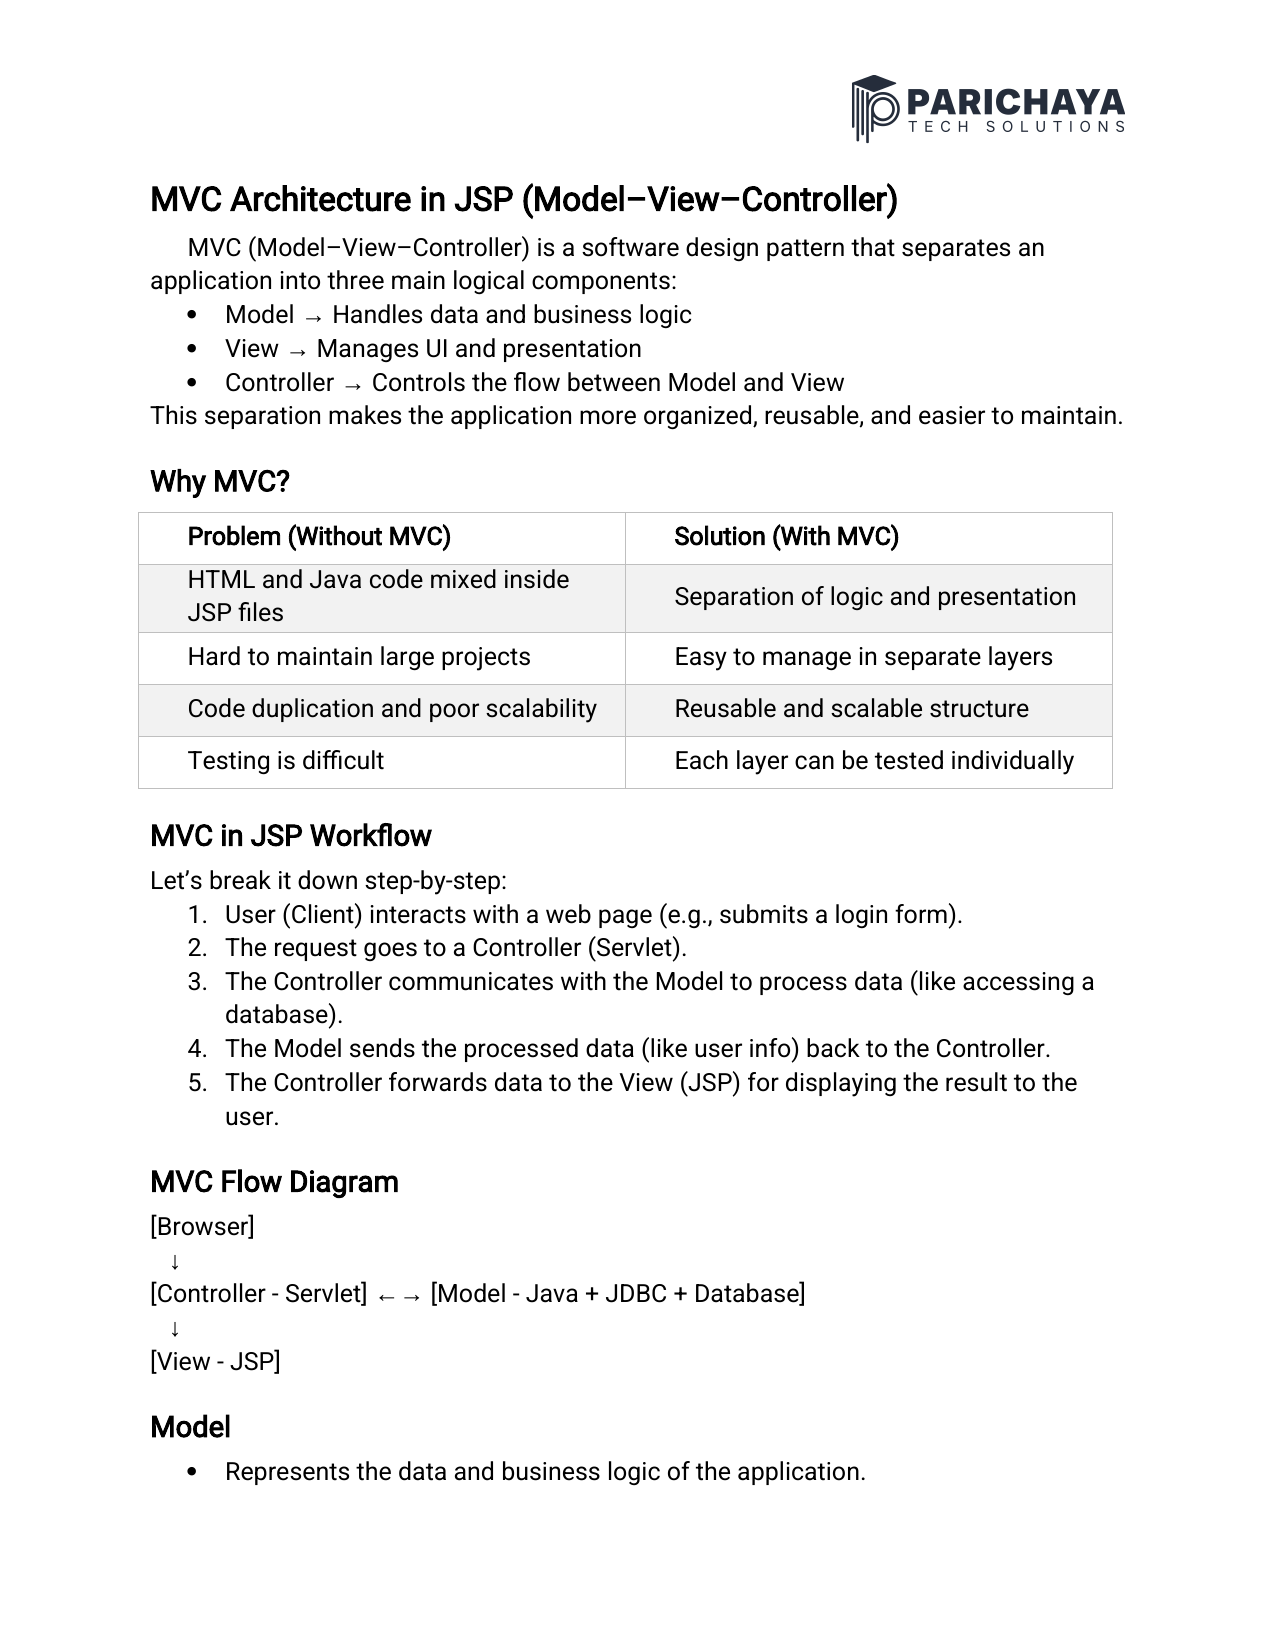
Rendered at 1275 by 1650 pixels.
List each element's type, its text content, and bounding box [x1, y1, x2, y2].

list The Model sends the processed data (like user info) back to the Controller. [187, 1034, 1125, 1064]
table_cell Reusable and scalable structure [626, 685, 1112, 736]
list Represents the data and business logic of the application. [187, 1457, 1125, 1487]
text [Browser] [150, 1212, 1125, 1241]
text Model [150, 1410, 1125, 1444]
text ↓ [150, 1313, 1125, 1343]
text This separation makes the application more organized, reusable, and easier to maintain. [150, 401, 1125, 431]
text Why MVC? [150, 464, 1125, 498]
picture [851, 75, 1125, 144]
table_cell Code duplication and poor scalability [139, 685, 625, 736]
text ↓ [150, 1246, 1125, 1275]
table_cell HTML and Java code mixed inside JSP files [139, 565, 625, 632]
list User (Client) interacts with a web page (e.g., submits a login form). [187, 900, 1125, 929]
list Model → Handles data and business logic [187, 300, 1125, 329]
text MVC Architecture in JSP (Model–View–Controller) [150, 179, 1125, 219]
text MVC (Model–View–Controller) is a software design pattern that separates an application into three main logical components: [150, 233, 1125, 296]
text MVC Flow Diagram [150, 1164, 1125, 1199]
text [Controller - Servlet] ←→ [Model - Java + JDBC + Database] [150, 1279, 1125, 1309]
text Let’s break it down step-by-step: [150, 866, 1125, 895]
text [View - JSP] [150, 1347, 1125, 1376]
table_header Problem (Without MVC) [139, 513, 625, 564]
list The Controller communicates with the Model to process data (like accessing a database). [187, 967, 1125, 1030]
table_cell Each layer can be tested individually [626, 737, 1112, 788]
table_header Solution (With MVC) [626, 513, 1112, 564]
list The request goes to a Controller (Servlet). [187, 933, 1125, 963]
list View → Manages UI and presentation [187, 334, 1125, 363]
table_cell Separation of logic and presentation [626, 565, 1112, 632]
table_cell Testing is difficult [139, 737, 625, 788]
table_cell Hard to maintain large projects [139, 633, 625, 684]
list Controller → Controls the flow between Model and View [187, 368, 1125, 397]
list The Controller forwards data to the View (JSP) for displaying the result to the user. [187, 1068, 1125, 1131]
table_cell Easy to manage in separate layers [626, 633, 1112, 684]
text MVC in JSP Workflow [150, 818, 1125, 853]
